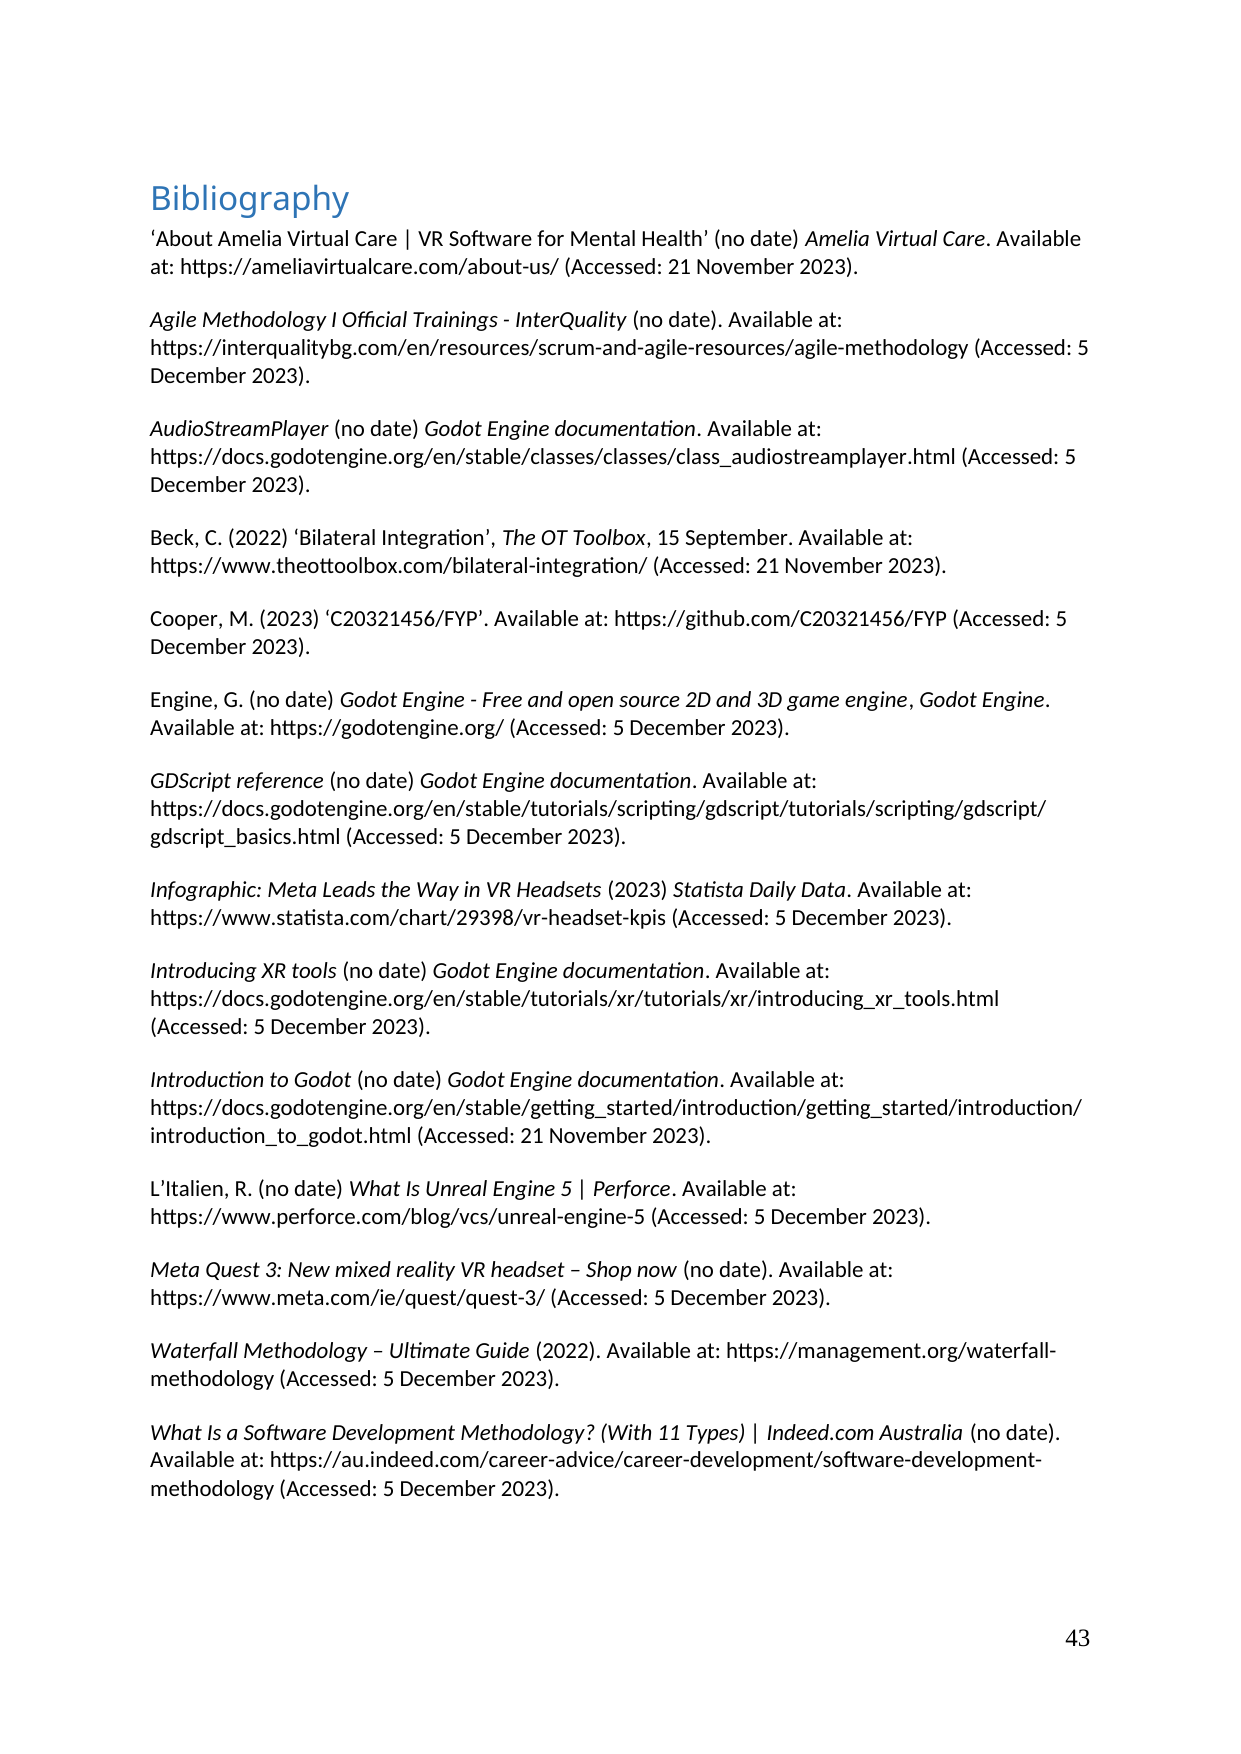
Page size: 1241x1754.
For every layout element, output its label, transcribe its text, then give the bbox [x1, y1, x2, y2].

text L’Italien, R. (no date) What Is Unreal Engine 5 | Perforce. Available at: https://www.perforce.com/blog/vcs/unreal-engine-5 (Accessed: 5 December 2023). [150, 1174, 1090, 1231]
text Engine, G. (no date) Godot Engine - Free and open source 2D and 3D game engine, Godot Engine. Available at: https://godotengine.org/ (Accessed: 5 December 2023). [150, 685, 1090, 741]
subtitle Bibliography [150, 175, 1090, 220]
text Meta Quest 3: New mixed reality VR headset – Shop now (no date). Available at: https://www.meta.com/ie/quest/quest-3/ (Accessed: 5 December 2023). [150, 1256, 1090, 1312]
text ‘About Amelia Virtual Care | VR Software for Mental Health’ (no date) Amelia Virtual Care. Available at: https://ameliavirtualcare.com/about-us/ (Accessed: 21 November 2023). [150, 224, 1090, 280]
text AudioStreamPlayer (no date) Godot Engine documentation. Available at: https://docs.godotengine.org/en/stable/classes/classes/class_audiostreamplayer.html (Accessed: 5 December 2023). [150, 414, 1090, 498]
text Cooper, M. (2023) ‘C20321456/FYP’. Available at: https://github.com/C20321456/FYP (Accessed: 5 December 2023). [150, 604, 1090, 660]
text Introduction to Godot (no date) Godot Engine documentation. Available at: https://docs.godotengine.org/en/stable/getting_started/introduction/getting_started/introduction/introduction_to_godot.html (Accessed: 21 November 2023). [150, 1065, 1090, 1149]
text What Is a Software Development Methodology? (With 11 Types) | Indeed.com Australia (no date). Available at: https://au.indeed.com/career-advice/career-development/software-development-methodology (Accessed: 5 December 2023). [150, 1418, 1090, 1502]
text Infographic: Meta Leads the Way in VR Headsets (2023) Statista Daily Data. Available at: https://www.statista.com/chart/29398/vr-headset-kpis (Accessed: 5 December 2023). [150, 875, 1090, 931]
text Beck, C. (2022) ‘Bilateral Integration’, The OT Toolbox, 15 September. Available at: https://www.theottoolbox.com/bilateral-integration/ (Accessed: 21 November 2023). [150, 523, 1090, 579]
text Agile Methodology I Official Trainings - InterQuality (no date). Available at: https://interqualitybg.com/en/resources/scrum-and-agile-resources/agile-methodology (Accessed: 5 December 2023). [150, 305, 1090, 389]
text GDScript reference (no date) Godot Engine documentation. Available at: https://docs.godotengine.org/en/stable/tutorials/scripting/gdscript/tutorials/scripting/gdscript/gdscript_basics.html (Accessed: 5 December 2023). [150, 766, 1090, 850]
text Introducing XR tools (no date) Godot Engine documentation. Available at: https://docs.godotengine.org/en/stable/tutorials/xr/tutorials/xr/introducing_xr_tools.html (Accessed: 5 December 2023). [150, 956, 1090, 1040]
text Waterfall Methodology – Ultimate Guide (2022). Available at: https://management.org/waterfall-methodology (Accessed: 5 December 2023). [150, 1337, 1090, 1393]
